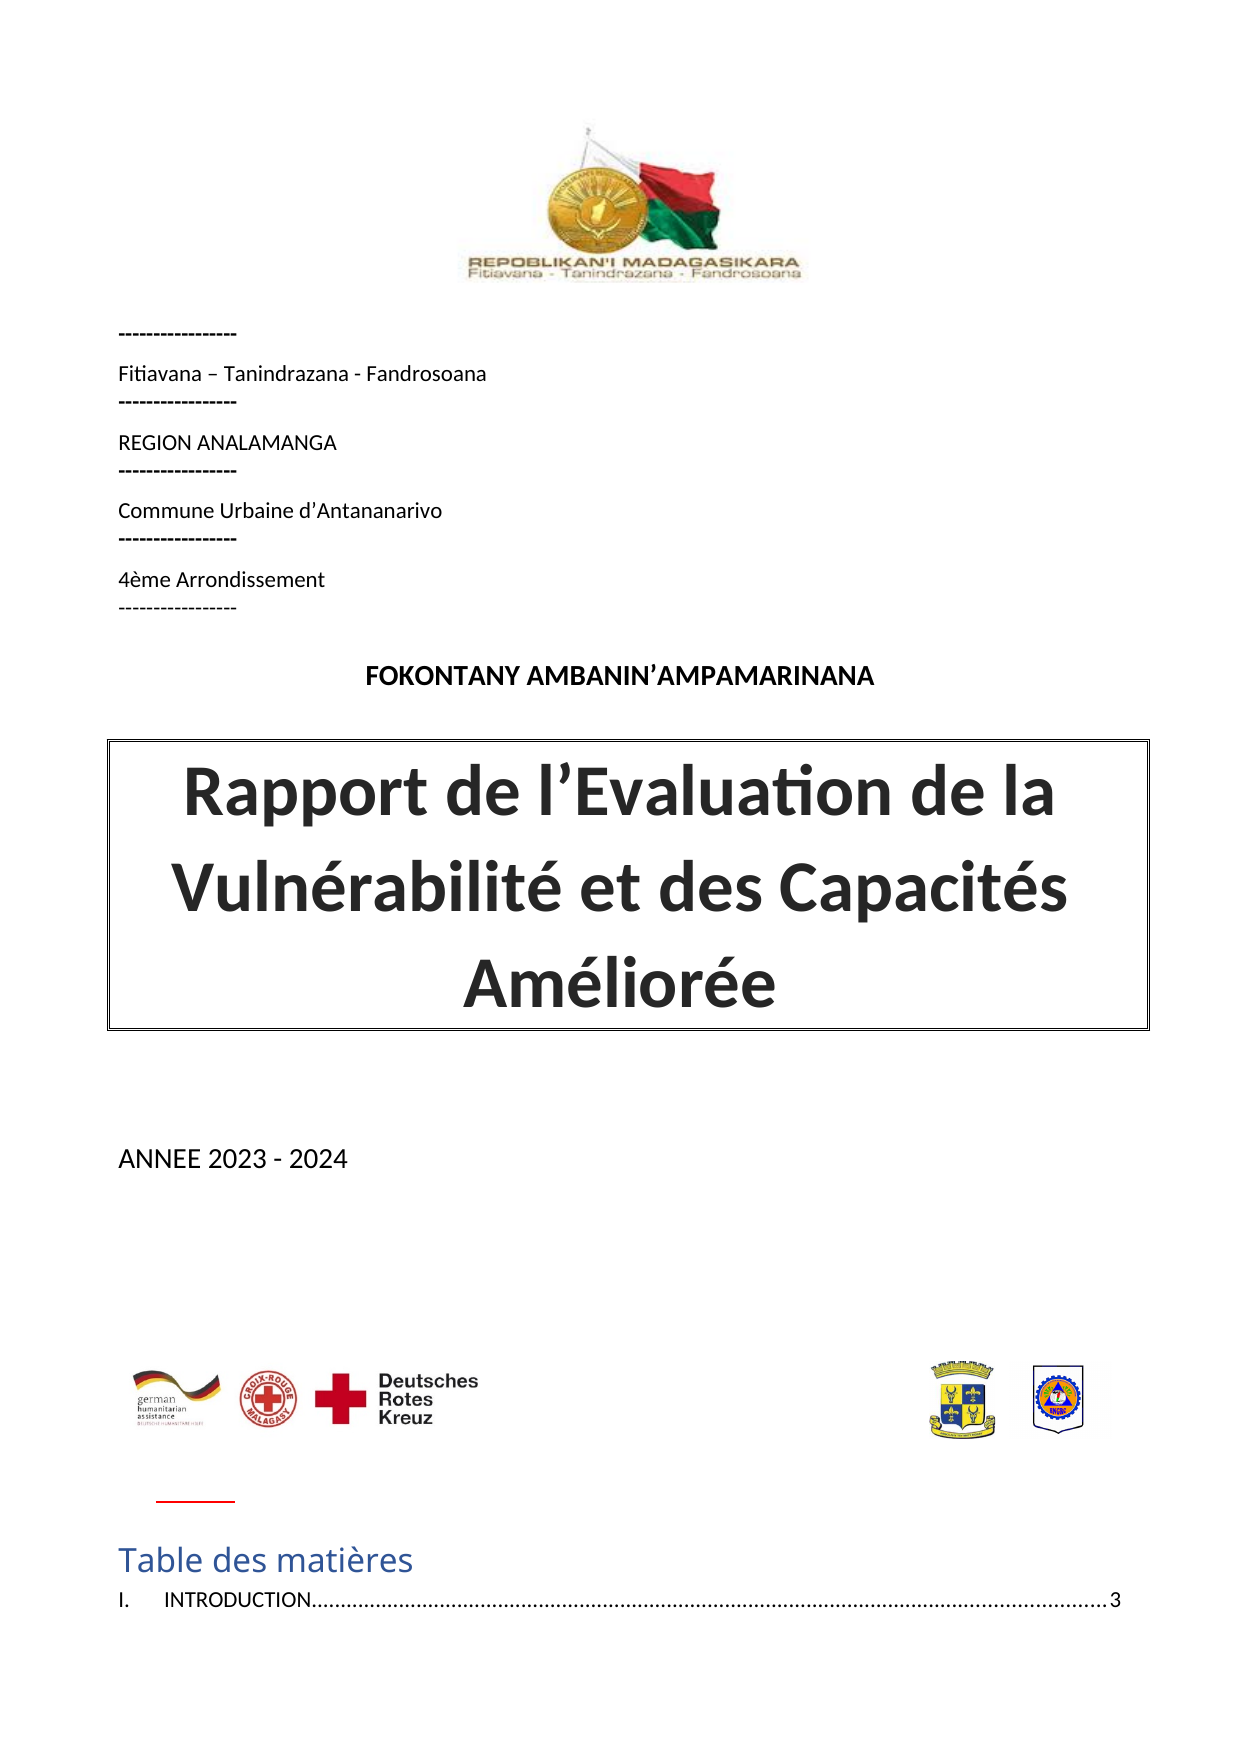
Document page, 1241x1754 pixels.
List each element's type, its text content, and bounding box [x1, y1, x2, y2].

text ANNEE 2023 - 2024 [118, 1141, 1122, 1176]
picture [118, 1361, 498, 1439]
text FOKONTANY AMBANIN’AMPAMARINANA [118, 657, 1122, 692]
text Fitiavana – Tanindrazana - Fandrosoana [118, 359, 1122, 387]
picture [1008, 1361, 1113, 1439]
text ----------------- [118, 387, 1122, 415]
text ----------------- [118, 456, 1122, 484]
picture [929, 1361, 996, 1439]
text REGION ANALAMANGA [118, 428, 1122, 456]
text 4ème Arrondissement [118, 565, 1122, 593]
text Commune Urbaine d’Antananarivo [118, 496, 1122, 524]
text ----------------- [118, 319, 1122, 347]
text ----------------- [118, 593, 1122, 621]
text ----------------- [118, 524, 1122, 552]
picture [358, 108, 907, 299]
text Rapport de l’Evaluation de la Vulnérabilité et des Capacités Améliorée [110, 742, 1147, 1028]
